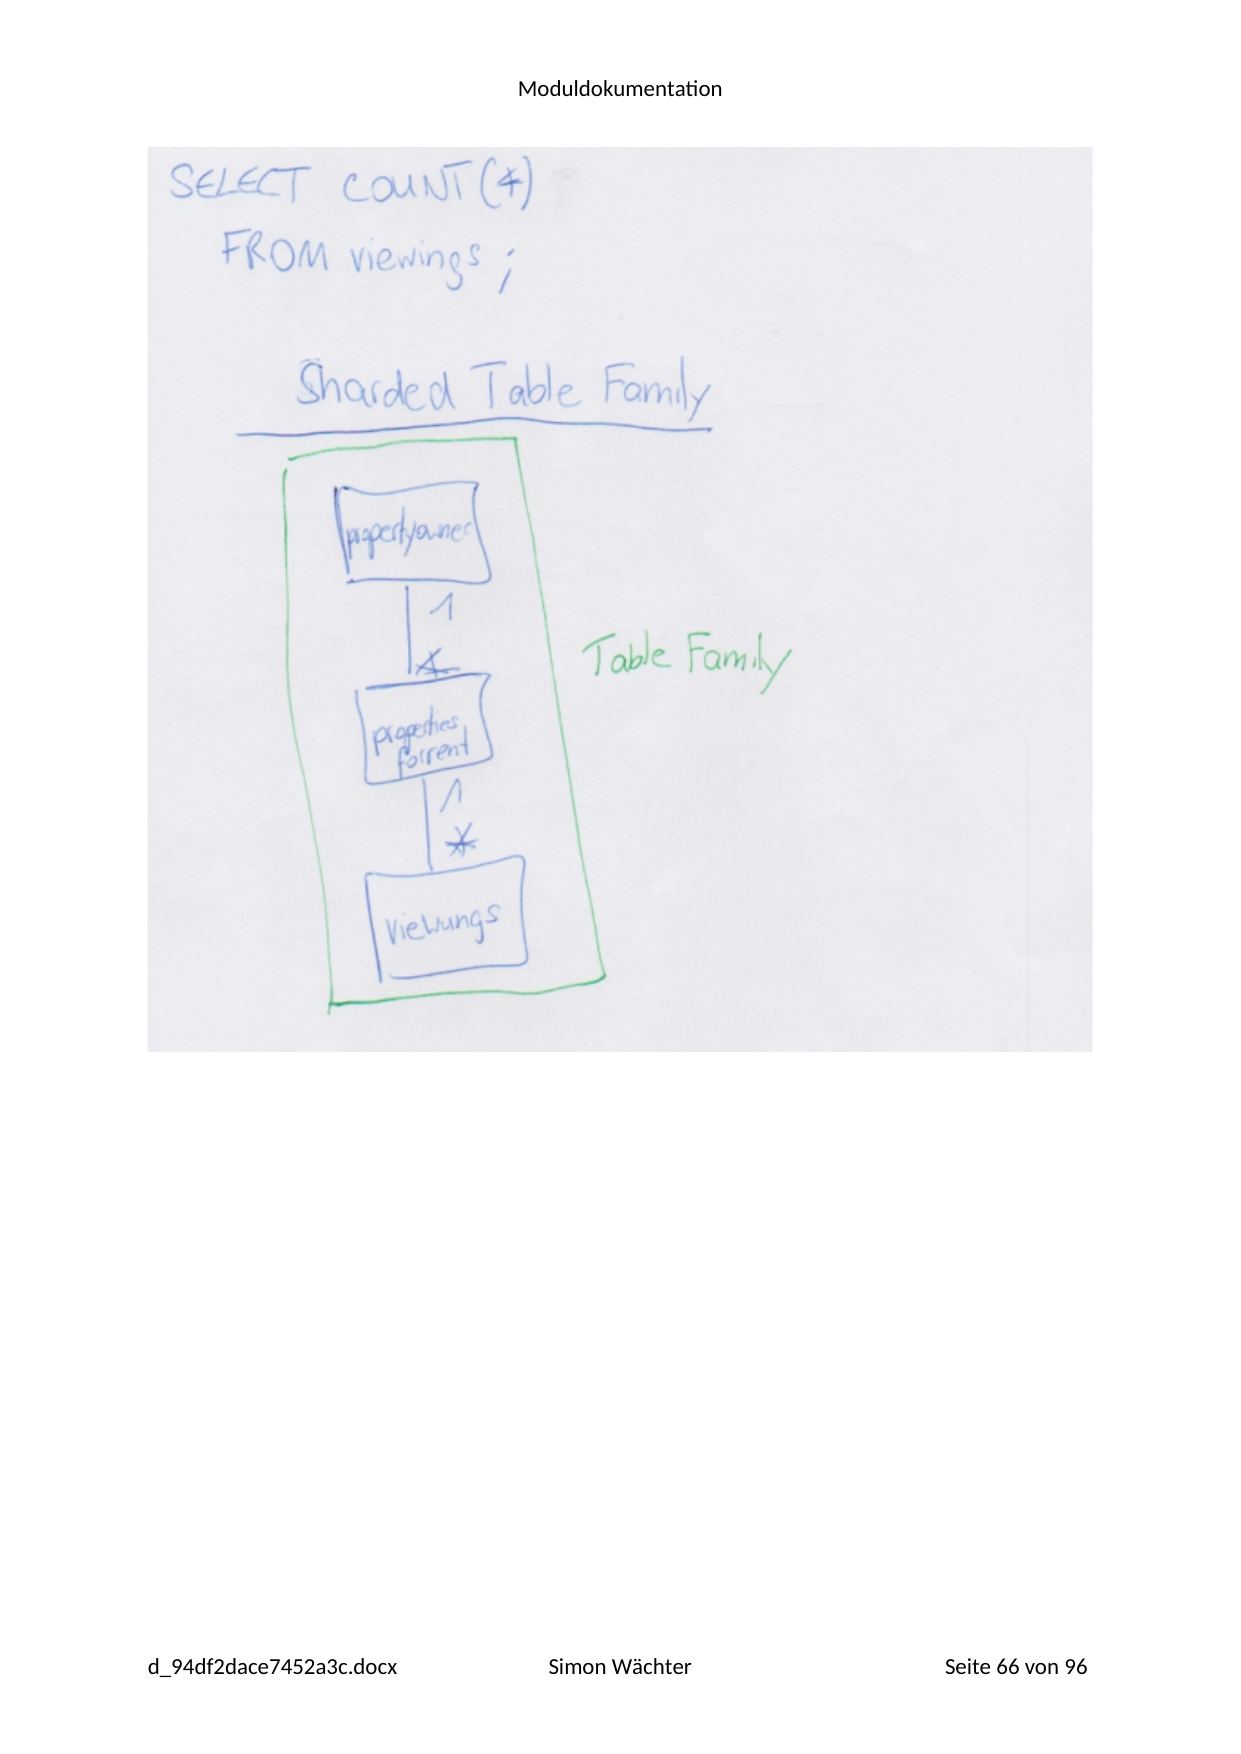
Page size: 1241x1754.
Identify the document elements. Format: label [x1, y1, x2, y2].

picture [147, 147, 1093, 1052]
